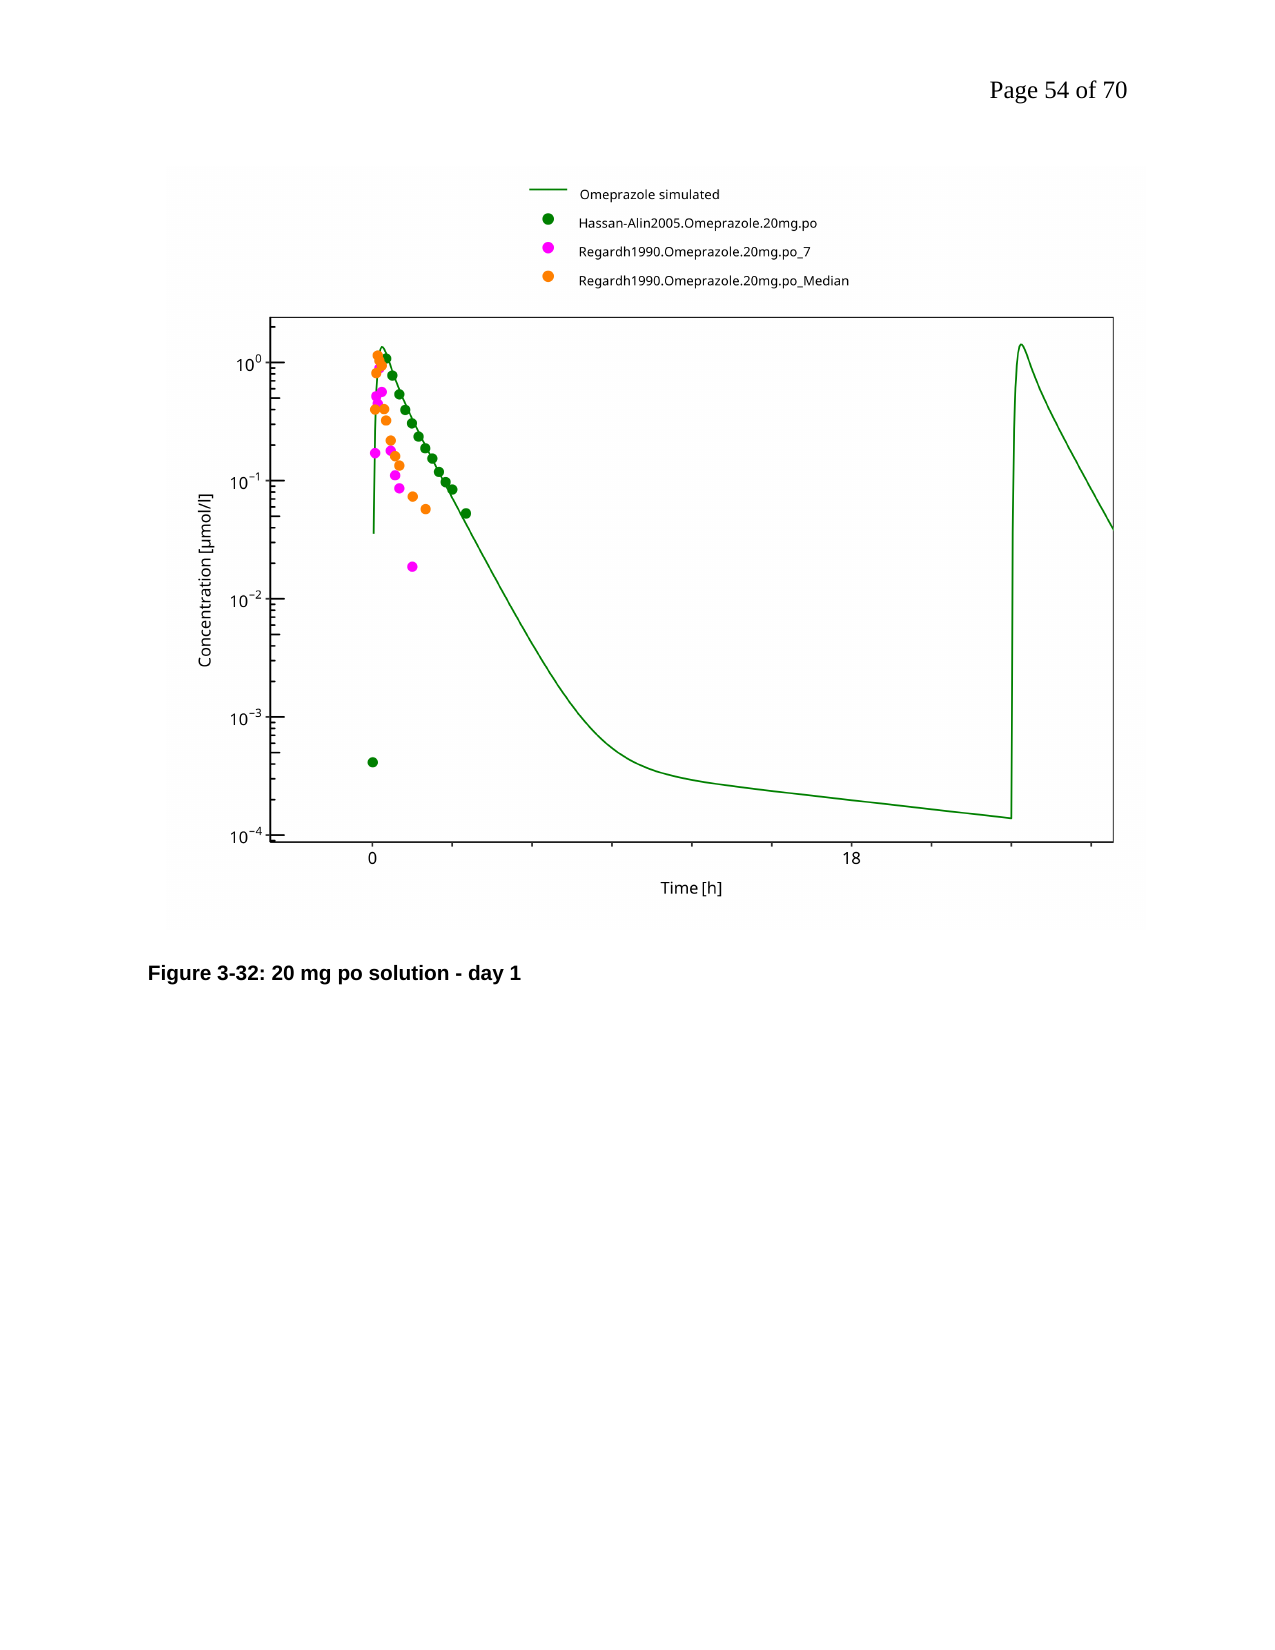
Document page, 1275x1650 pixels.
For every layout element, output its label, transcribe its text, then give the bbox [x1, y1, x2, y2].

text Figure 3-32: 20 mg po solution - day 1 [148, 960, 1127, 984]
picture [166, 166, 1146, 930]
